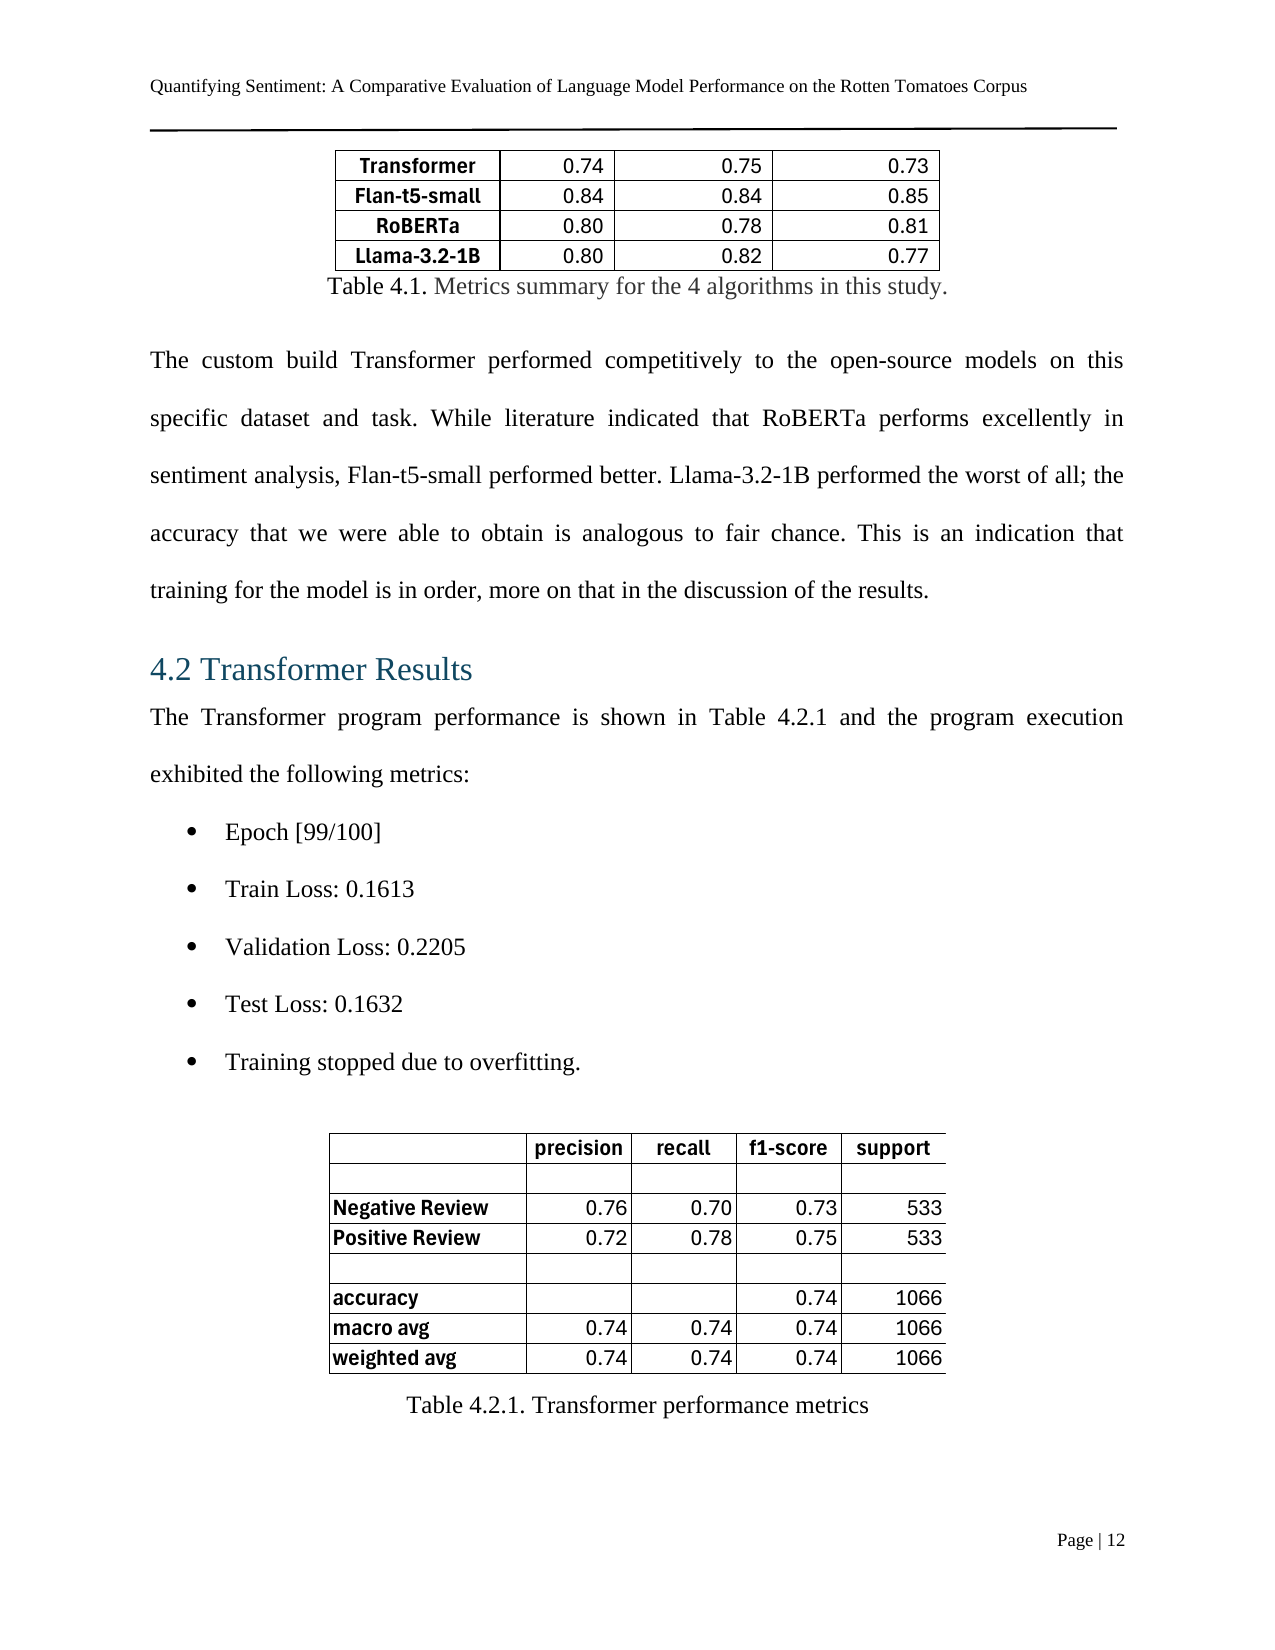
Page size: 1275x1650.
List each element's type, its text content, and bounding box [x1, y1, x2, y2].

table_cell 0.82 [615, 241, 772, 270]
list Training stopped due to overfitting. [187, 1047, 1125, 1076]
list Test Loss: 0.1632 [187, 989, 1125, 1018]
text Table 4.1. Metrics summary for the 4 algorithms in this study. [150, 271, 1125, 300]
list Validation Loss: 0.2205 [187, 932, 1125, 961]
table_cell Flan-t5-small [336, 181, 499, 210]
text Table 4.2.1. Transformer performance metrics [150, 1390, 1125, 1419]
table_cell 0.80 [501, 241, 614, 270]
table_cell Llama-3.2-1B [336, 241, 499, 270]
table_cell 0.73 [773, 151, 939, 180]
subtitle 4.2 Transformer Results [150, 649, 1125, 688]
table_cell 0.84 [501, 181, 614, 210]
table_cell 0.74 [501, 151, 614, 180]
table_cell Transformer [336, 151, 499, 180]
text The Transformer program performance is shown in Table 4.2.1 and the program execution exhibited the following metrics: [150, 702, 1125, 788]
text The custom build Transformer performed competitively to the open-source models on this specific dataset and task. While literature indicated that RoBERTa performs excellently in sentiment analysis, Flan-t5-small performed better. Llama-3.2-1B performed the worst of all; the accuracy that we were able to obtain is analogous to fair chance. This is an indication that training for the model is in order, more on that in the discussion of the results. [150, 345, 1125, 604]
table_cell 0.80 [501, 211, 614, 240]
list Epoch [99/100] [187, 817, 1125, 846]
table_cell 0.75 [615, 151, 772, 180]
table_cell 0.78 [615, 211, 772, 240]
table_cell 0.85 [773, 181, 939, 210]
table_cell 0.81 [773, 211, 939, 240]
table_cell 0.84 [615, 181, 772, 210]
list Train Loss: 0.1613 [187, 874, 1125, 903]
table_cell RoBERTa [336, 211, 499, 240]
table_cell 0.77 [773, 241, 939, 270]
